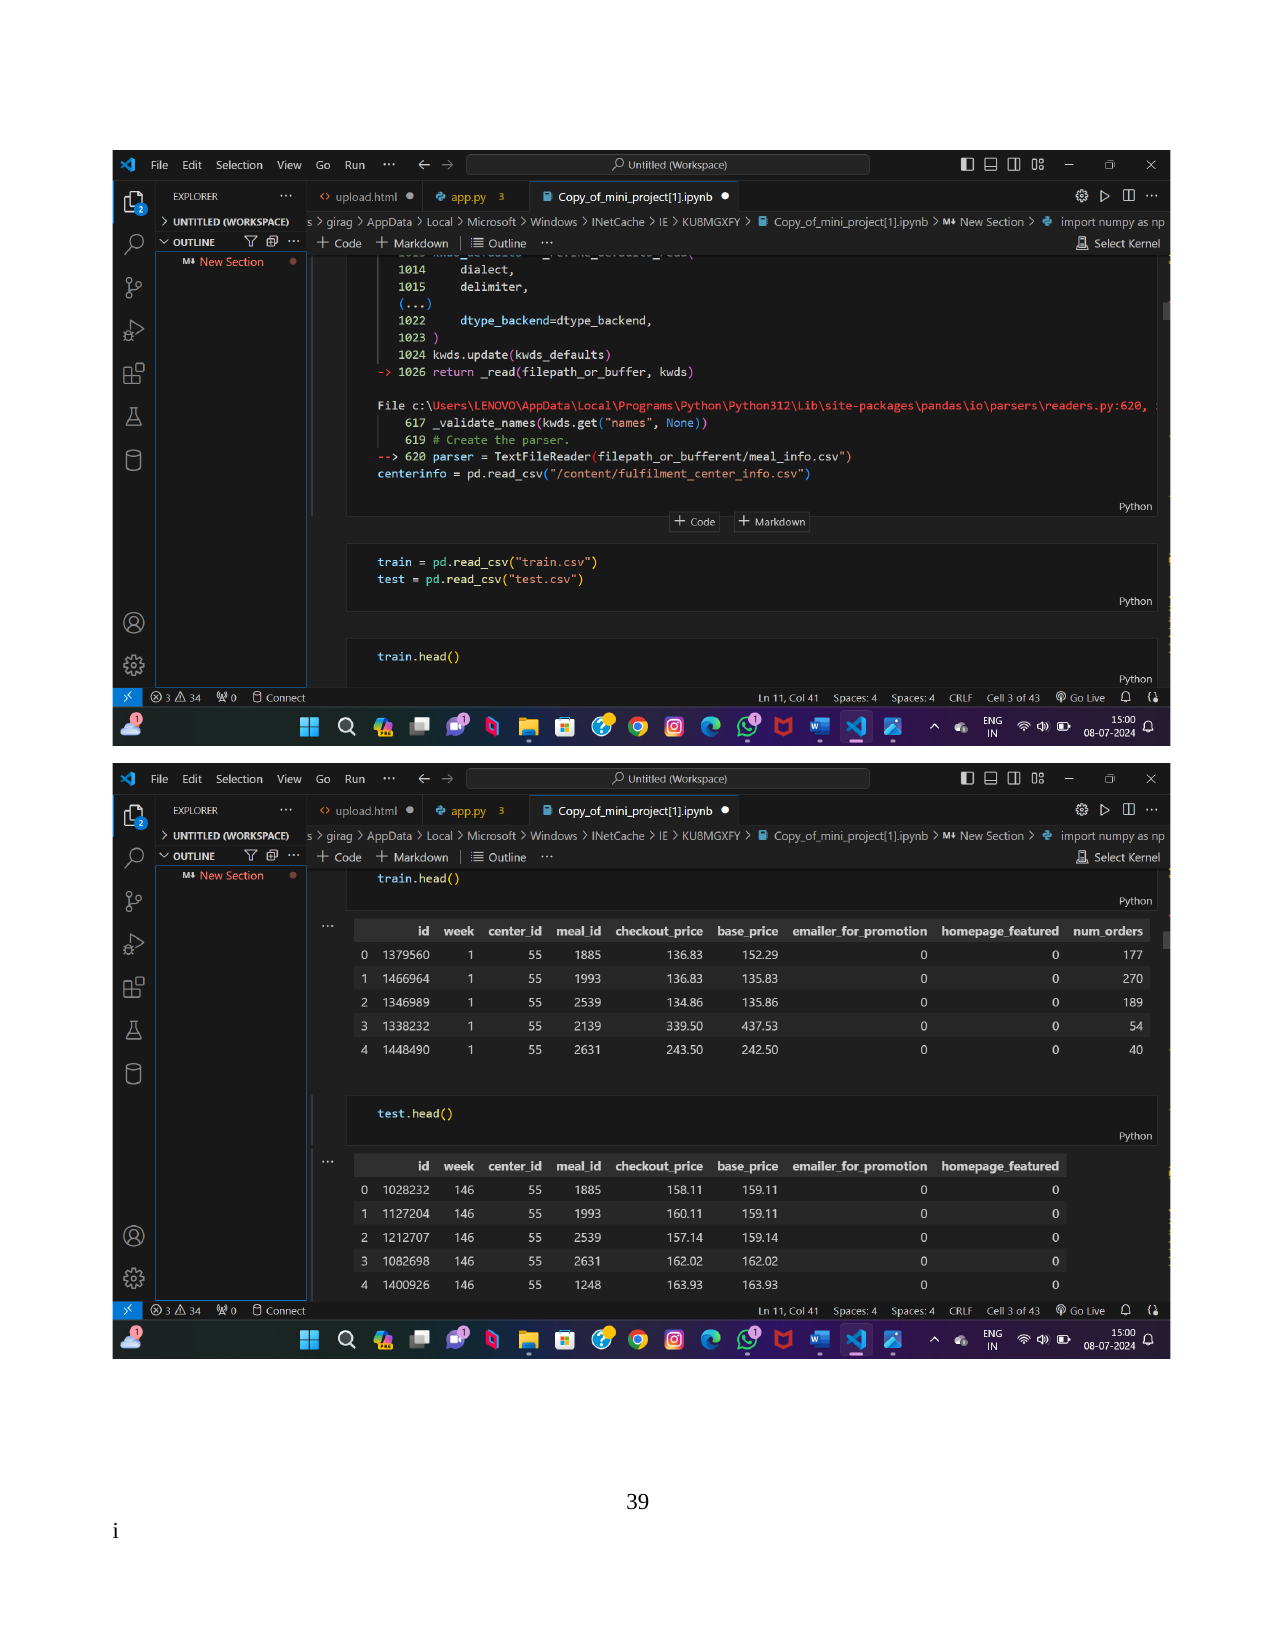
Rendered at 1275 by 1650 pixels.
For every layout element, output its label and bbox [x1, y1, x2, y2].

picture [112, 150, 1171, 746]
picture [112, 763, 1171, 1359]
